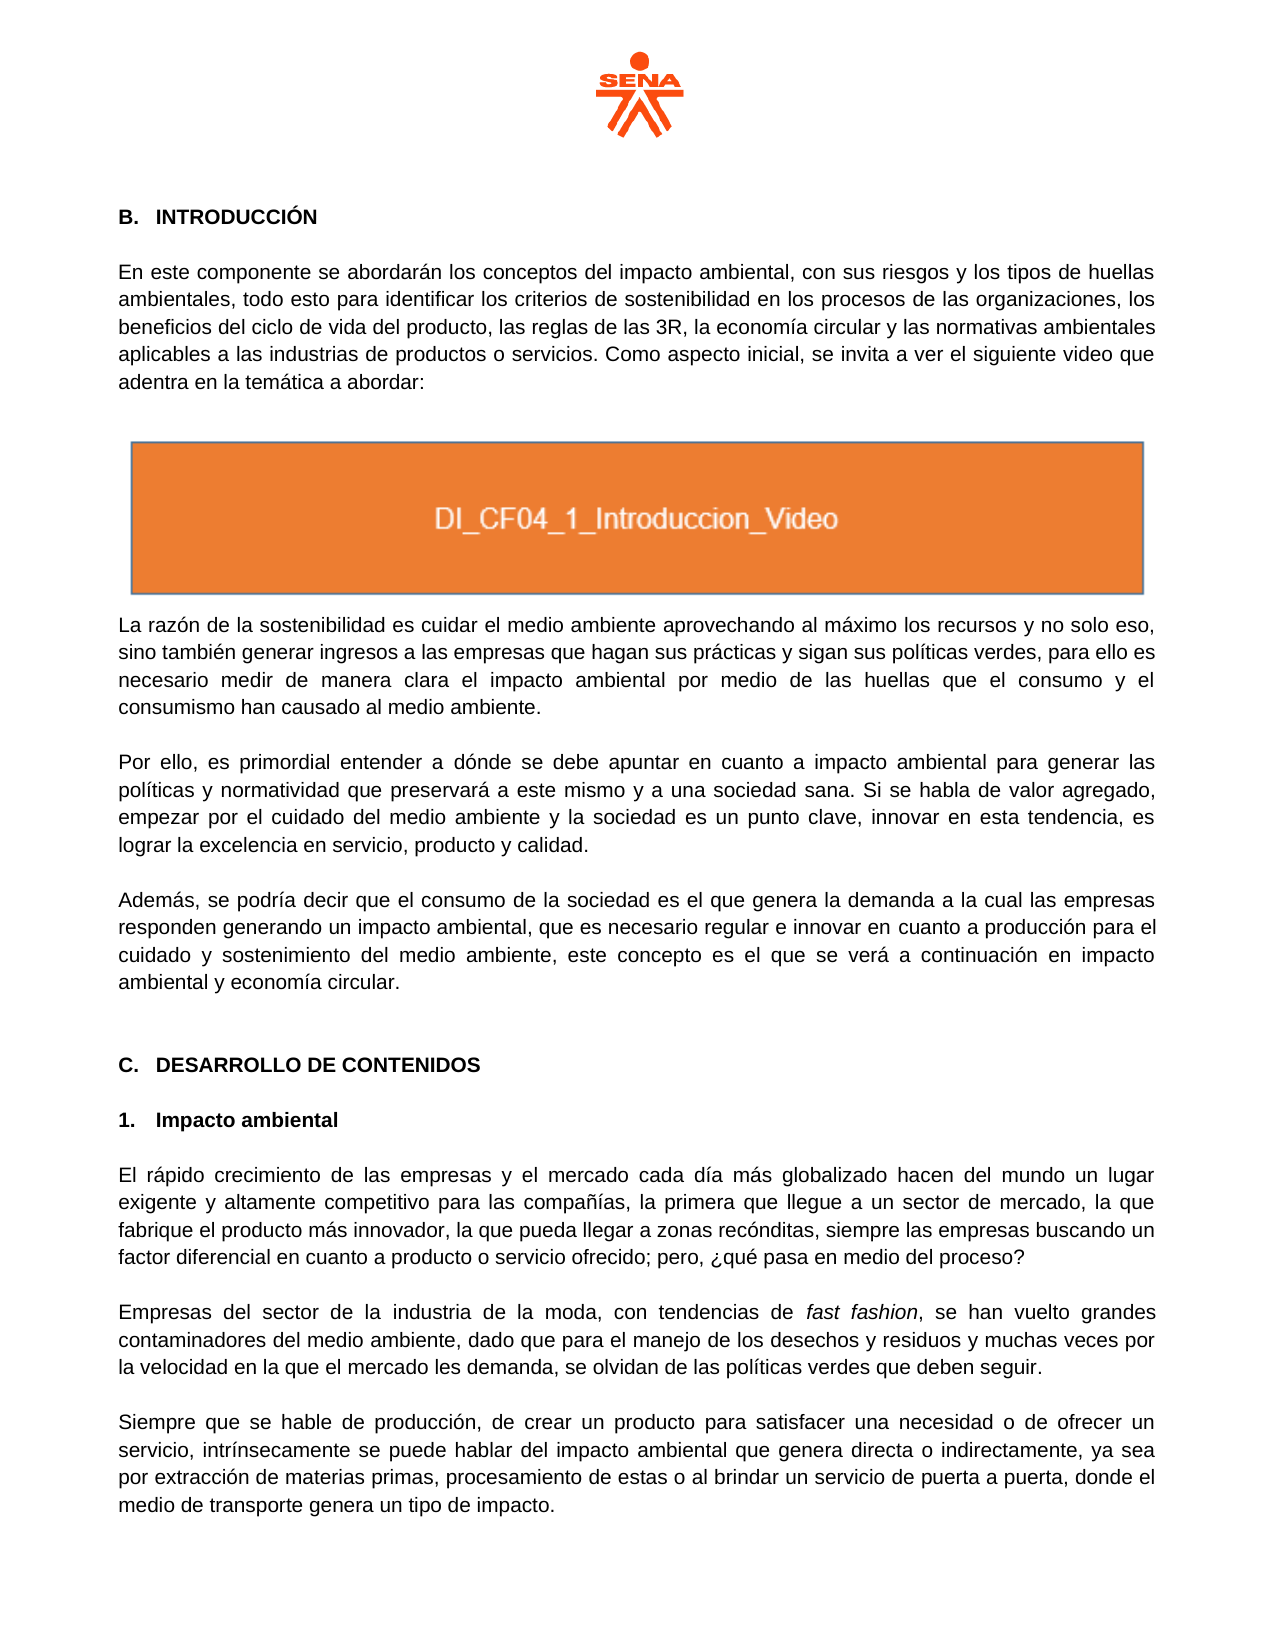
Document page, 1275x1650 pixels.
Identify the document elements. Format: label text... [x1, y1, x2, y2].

text El rápido crecimiento de las empresas y el mercado cada día más globalizado hacen del mundo un lugar exigente y altamente competitivo para las compañías, la primera que llegue a un sector de mercado, la que fabrique el producto más innovador, la que pueda llegar a zonas recónditas, siempre las empresas buscando un factor diferencial en cuanto a producto o servicio ofrecido; pero, ¿qué pasa en medio del proceso? [118, 1162, 1157, 1269]
list INTRODUCCIÓN [118, 205, 1157, 229]
text Siempre que se hable de producción, de crear un producto para satisfacer una necesidad o de ofrecer un servicio, intrínsecamente se puede hablar del impacto ambiental que genera directa o indirectamente, ya sea por extracción de materias primas, procesamiento de estas o al brindar un servicio de puerta a puerta, donde el medio de transporte genera un tipo de impacto. [118, 1410, 1157, 1516]
picture [585, 48, 690, 142]
text La razón de la sostenibilidad es cuidar el medio ambiente aprovechando al máximo los recursos y no solo eso, sino también generar ingresos a las empresas que hagan sus prácticas y sigan sus políticas verdes, para ello es necesario medir de manera clara el impacto ambiental por medio de las huellas que el consumo y el consumismo han causado al medio ambiente. [118, 612, 1157, 719]
picture [117, 424, 1155, 613]
text Por ello, es primordial entender a dónde se debe apuntar en cuanto a impacto ambiental para generar las políticas y normatividad que preservará a este mismo y a una sociedad sana. Si se habla de valor agregado, empezar por el cuidado del medio ambiente y la sociedad es un punto clave, innovar en esta tendencia, es lograr la excelencia en servicio, producto y calidad. [118, 750, 1157, 856]
list DESARROLLO DE CONTENIDOS [118, 1052, 1157, 1076]
text En este componente se abordarán los conceptos del impacto ambiental, con sus riesgos y los tipos de huellas ambientales, todo esto para identificar los criterios de sostenibilidad en los procesos de las organizaciones, los beneficios del ciclo de vida del producto, las reglas de las 3R, la economía circular y las normativas ambientales aplicables a las industrias de productos o servicios. Como aspecto inicial, se invita a ver el siguiente video que adentra en la temática a abordar: [118, 260, 1157, 394]
list Impacto ambiental [118, 1107, 1157, 1131]
text Además, se podría decir que el consumo de la sociedad es el que genera la demanda a la cual las empresas responden generando un impacto ambiental, que es necesario regular e innovar en cuanto a producción para el cuidado y sostenimiento del medio ambiente, este concepto es el que se verá a continuación en impacto ambiental y economía circular. [118, 887, 1157, 994]
text Empresas del sector de la industria de la moda, con tendencias de fast fashion, se han vuelto grandes contaminadores del medio ambiente, dado que para el manejo de los desechos y residuos y muchas veces por la velocidad en la que el mercado les demanda, se olvidan de las políticas verdes que deben seguir. [118, 1300, 1157, 1379]
